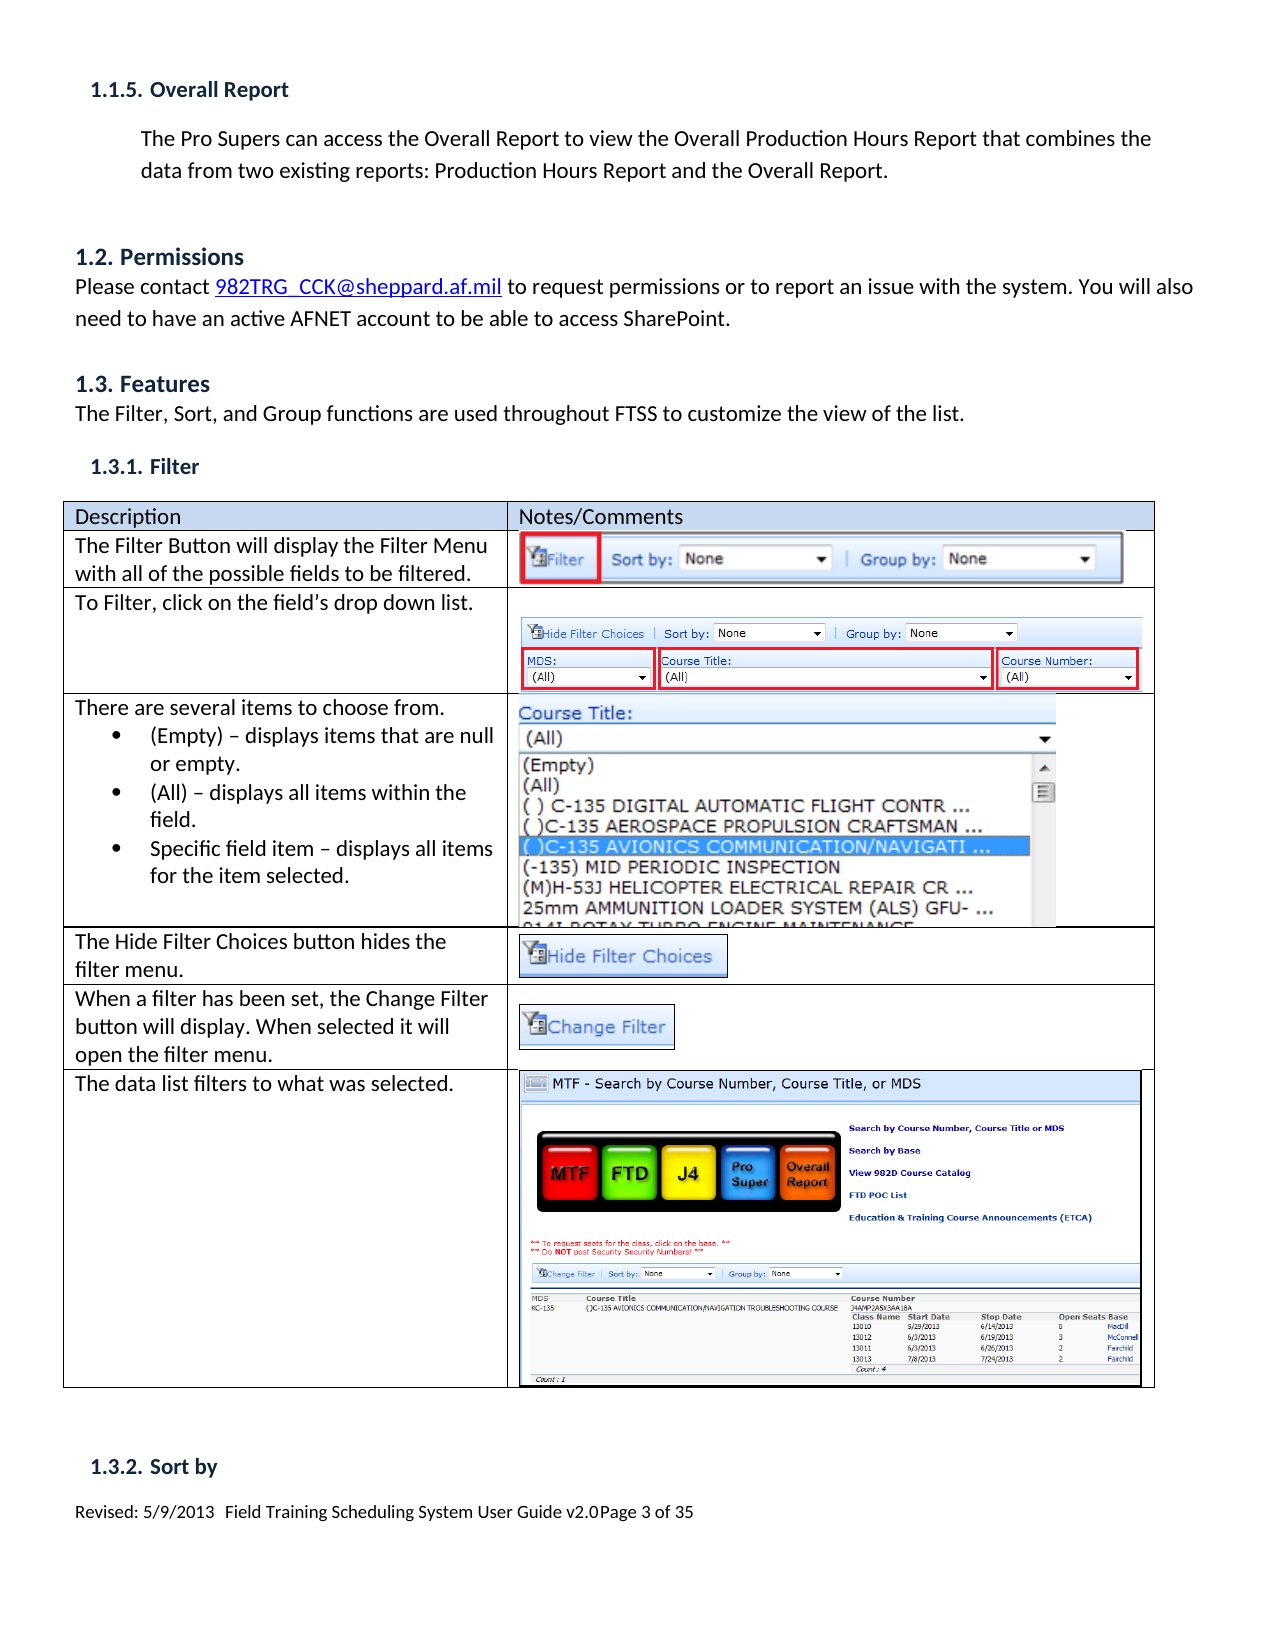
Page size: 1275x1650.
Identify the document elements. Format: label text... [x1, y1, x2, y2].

table_cell [508, 1070, 519, 1387]
picture [518, 530, 1127, 586]
table_cell There are several items to choose from. (Empty) – displays items that are null or empty. (All) – displays all items within the field. Specific field item – displays all items for the item selected. [64, 694, 507, 926]
text The Pro Supers can access the Overall Report to view the Overall Production Hours Report that combines the data from two existing reports: Production Hours Report and the Overall Report. [141, 124, 1200, 184]
picture [520, 1071, 1140, 1385]
text Please contact 982TRG_CCK@sheppard.af.mil to request permissions or to report an issue with the system. You will also need to have an active AFNET account to be able to access SharePoint. [75, 272, 1200, 332]
picture [520, 1005, 674, 1049]
table_cell [508, 694, 518, 926]
table_cell The data list filters to what was selected. [64, 1070, 507, 1387]
table_cell [508, 531, 1154, 587]
table_cell The Hide Filter Choices button hides the filter menu. [64, 928, 507, 983]
text The Filter, Sort, and Group functions are used throughout FTSS to customize the view of the list. [75, 399, 1200, 427]
text Permissions [75, 241, 1200, 272]
table_cell [1142, 1070, 1154, 1387]
table_header Description [64, 502, 507, 530]
table_cell The Filter Button will display the Filter Menu with all of the possible fields to be filtered. [64, 531, 507, 587]
picture [518, 615, 1143, 927]
table_cell [508, 588, 1154, 692]
text Filter [90, 452, 1200, 480]
text Features [75, 368, 1200, 399]
table_cell [1056, 694, 1154, 926]
table_cell [508, 985, 1154, 1068]
picture [520, 935, 727, 977]
table_header Notes/Comments [508, 502, 1154, 530]
table_cell When a filter has been set, the Change Filter button will display. When selected it will open the filter menu. [64, 985, 507, 1068]
text Sort by [90, 1452, 1200, 1480]
table_cell [508, 928, 1154, 983]
table_cell To Filter, click on the field’s drop down list. [64, 588, 507, 692]
text Overall Report [90, 75, 1200, 103]
